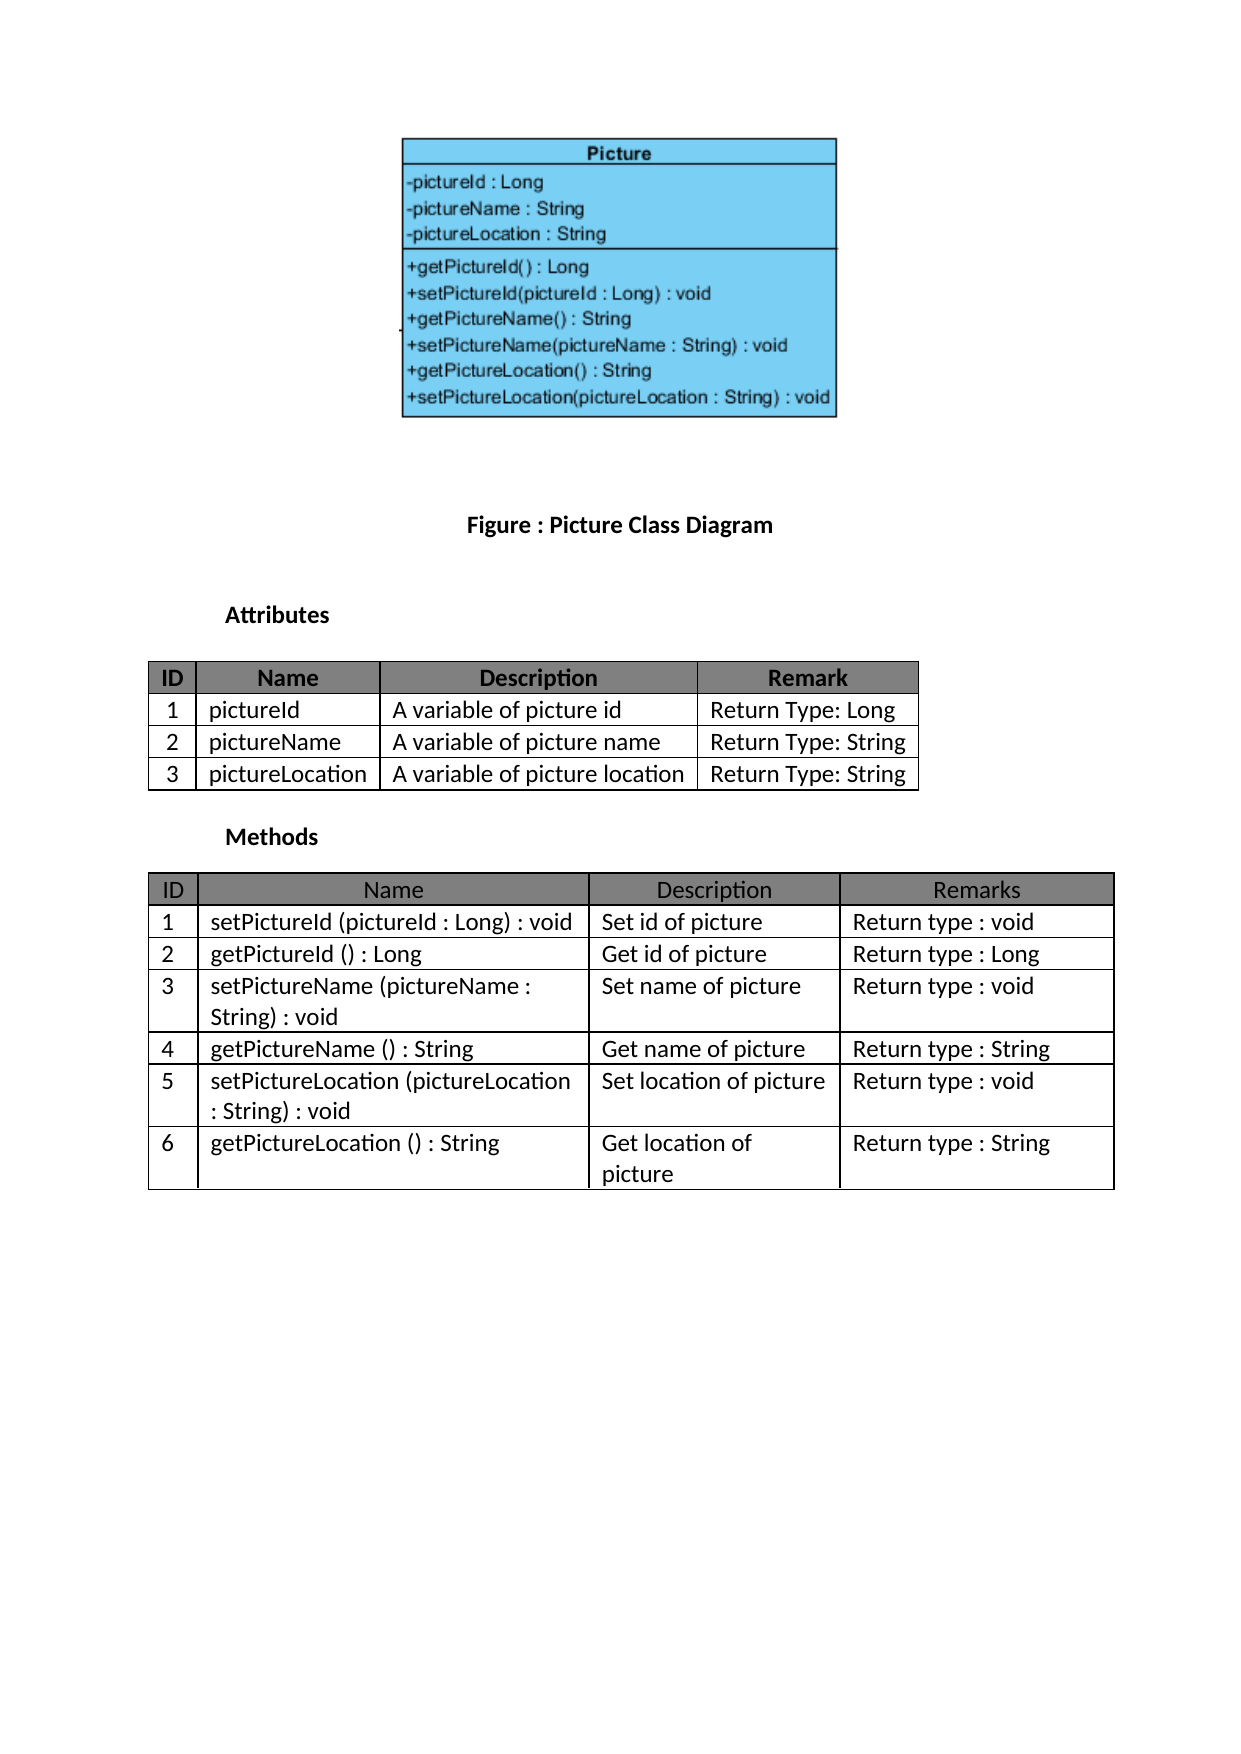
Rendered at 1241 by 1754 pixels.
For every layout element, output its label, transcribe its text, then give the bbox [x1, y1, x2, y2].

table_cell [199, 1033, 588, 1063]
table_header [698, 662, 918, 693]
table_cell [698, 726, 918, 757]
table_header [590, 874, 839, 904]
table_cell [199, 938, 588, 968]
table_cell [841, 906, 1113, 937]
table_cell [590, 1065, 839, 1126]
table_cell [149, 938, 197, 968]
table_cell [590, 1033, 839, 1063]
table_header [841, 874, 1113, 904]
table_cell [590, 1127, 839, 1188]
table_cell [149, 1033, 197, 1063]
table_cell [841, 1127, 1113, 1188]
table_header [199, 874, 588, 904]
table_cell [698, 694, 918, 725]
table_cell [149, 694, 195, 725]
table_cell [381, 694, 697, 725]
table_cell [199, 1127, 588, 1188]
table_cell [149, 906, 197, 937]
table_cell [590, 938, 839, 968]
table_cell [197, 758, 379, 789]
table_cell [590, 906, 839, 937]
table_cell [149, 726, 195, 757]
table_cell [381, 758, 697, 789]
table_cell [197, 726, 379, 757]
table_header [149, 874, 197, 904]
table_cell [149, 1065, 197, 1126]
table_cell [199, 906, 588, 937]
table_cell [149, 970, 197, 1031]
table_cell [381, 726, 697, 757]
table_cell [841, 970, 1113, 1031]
text Methods [150, 821, 1090, 851]
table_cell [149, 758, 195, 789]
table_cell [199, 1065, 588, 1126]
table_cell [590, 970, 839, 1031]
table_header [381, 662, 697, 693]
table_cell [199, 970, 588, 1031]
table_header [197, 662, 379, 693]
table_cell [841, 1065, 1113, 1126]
picture [399, 132, 842, 421]
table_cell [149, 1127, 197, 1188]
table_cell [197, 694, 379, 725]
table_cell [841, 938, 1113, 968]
text Figure : Picture Class Diagram [150, 509, 1090, 540]
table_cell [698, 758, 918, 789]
text Attributes [150, 599, 1090, 630]
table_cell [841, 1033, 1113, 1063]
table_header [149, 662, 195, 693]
